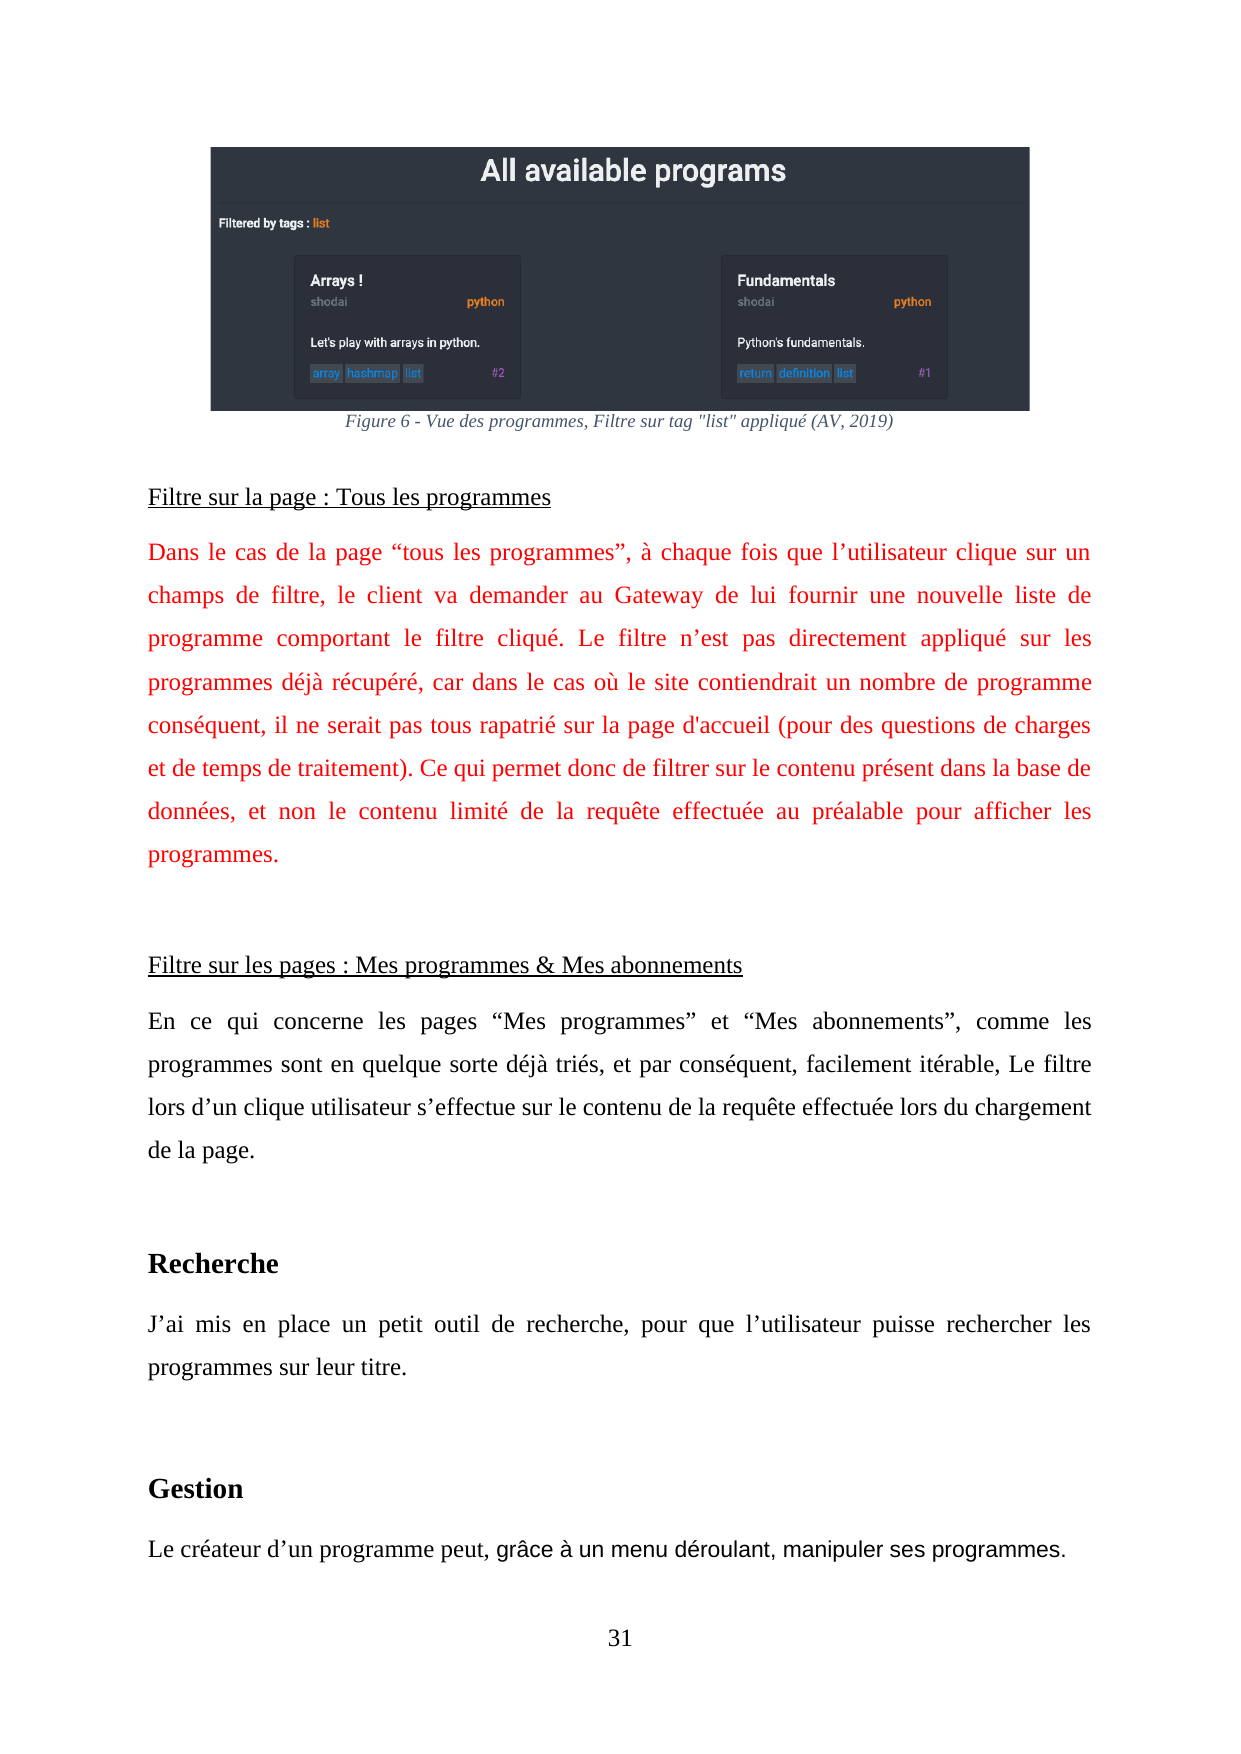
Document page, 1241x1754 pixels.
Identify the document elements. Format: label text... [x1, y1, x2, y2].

text En ce qui concerne les pages “Mes programmes” et “Mes abonnements”, comme les programmes sont en quelque sorte déjà triés, et par conséquent, facilement itérable, Le filtre lors d’un clique utilisateur s’effectue sur le contenu de la requête effectuée lors du chargement de la page. [148, 1006, 1093, 1164]
text Filtre sur les pages : Mes programmes & Mes abonnements [148, 950, 1093, 979]
text J’ai mis en place un petit outil de recherche, pour que l’utilisateur puisse rechercher les programmes sur leur titre. [148, 1309, 1093, 1381]
text Le créateur d’un programme peut, grâce à un menu déroulant, manipuler ses programmes. [148, 1534, 1093, 1562]
subtitle Gestion [148, 1471, 1093, 1504]
text Figure 6 - Vue des programmes, Filtre sur tag "list" appliqué (AV, 2019) [148, 410, 1093, 432]
text Dans le cas de la page “tous les programmes”, à chaque fois que l’utilisateur clique sur un champs de filtre, le client va demander au Gateway de lui fournir une nouvelle liste de programme comportant le filtre cliqué. Le filtre n’est pas directement appliqué sur les programmes déjà récupéré, car dans le cas où le site contiendrait un nombre de programme conséquent, il ne serait pas tous rapatrié sur la page d'accueil (pour des questions de charges et de temps de traitement). Ce qui permet donc de filtrer sur le contenu présent dans la base de données, et non le contenu limité de la requête effectuée au préalable pour afficher les programmes. [148, 537, 1093, 868]
picture [210, 147, 1030, 411]
text Filtre sur la page : Tous les programmes [148, 482, 1093, 510]
subtitle Recherche [148, 1247, 1093, 1280]
